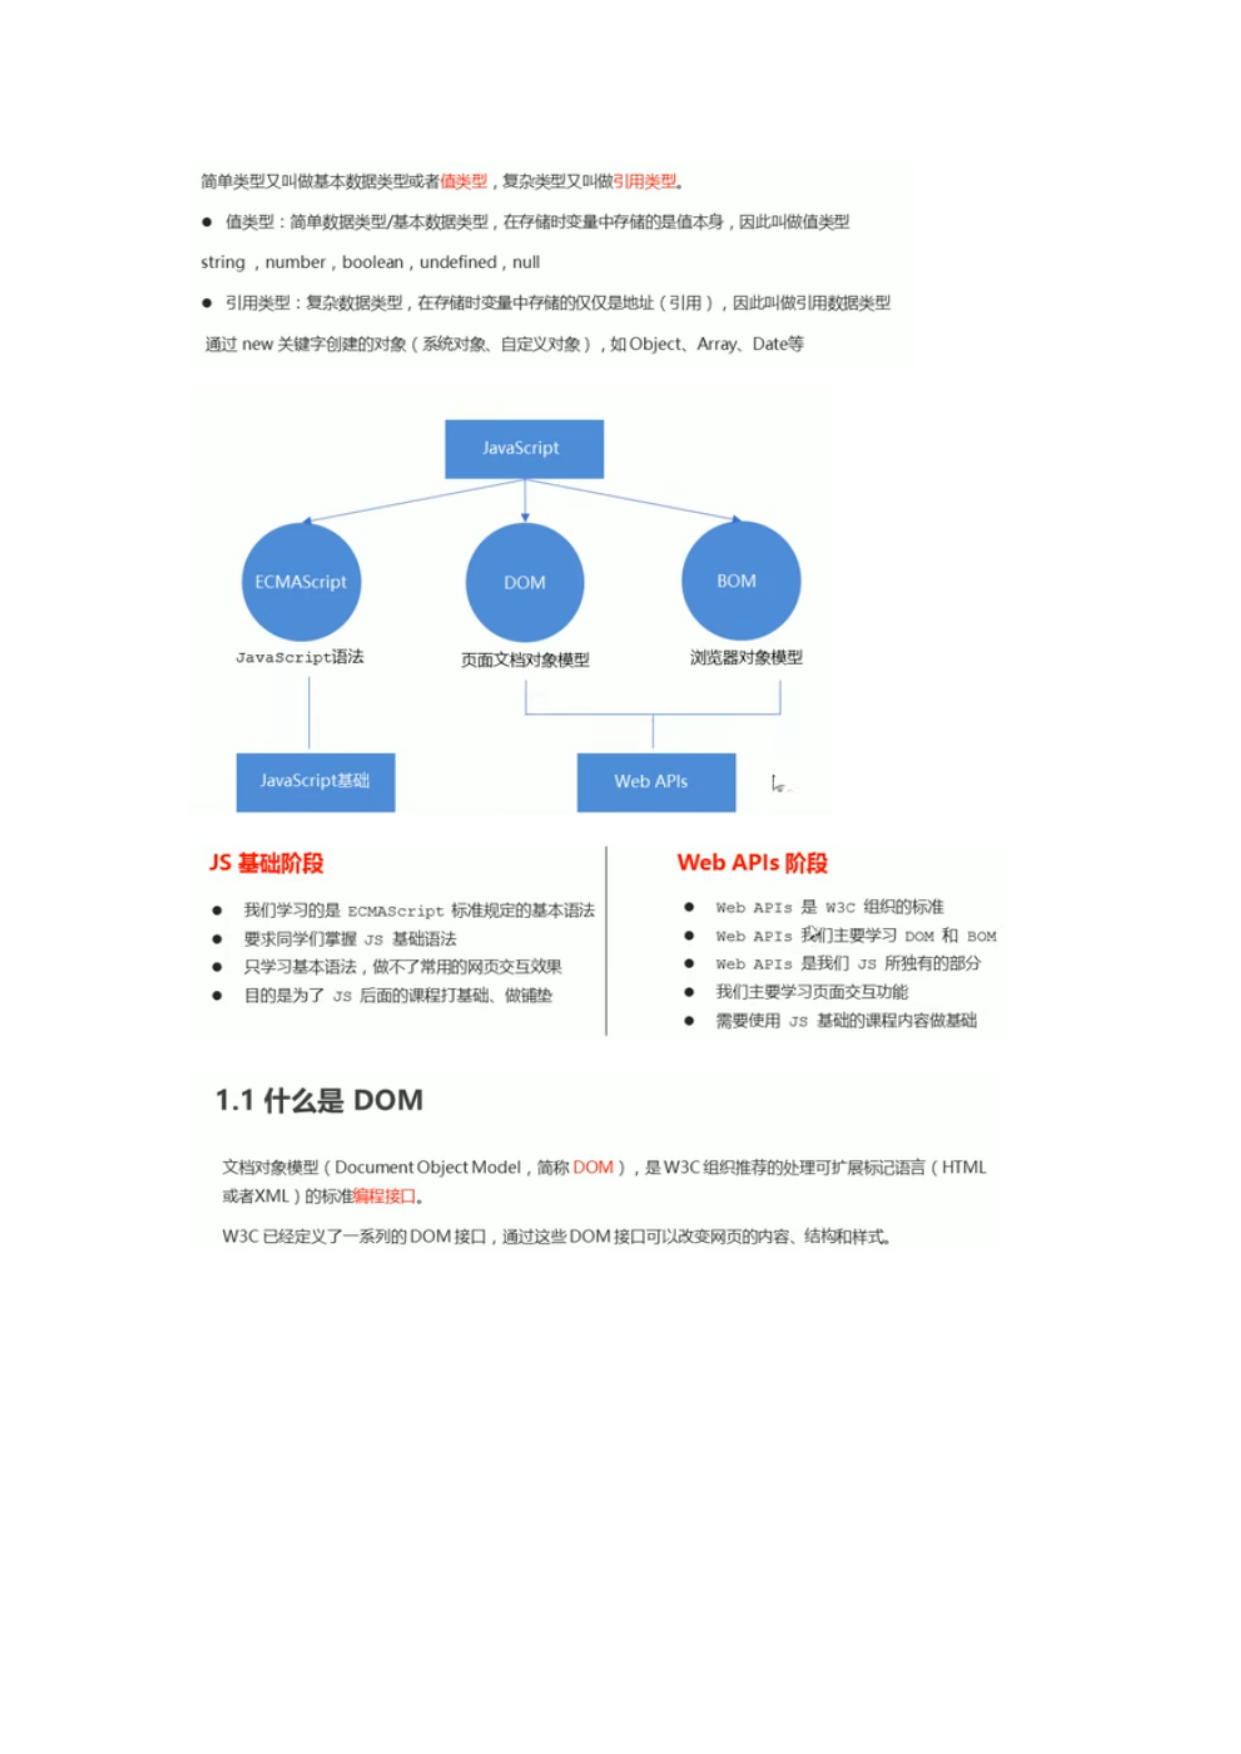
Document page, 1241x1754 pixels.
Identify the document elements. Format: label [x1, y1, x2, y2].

picture [187, 389, 833, 815]
picture [187, 844, 1011, 1040]
picture [187, 1072, 999, 1252]
picture [187, 162, 917, 369]
